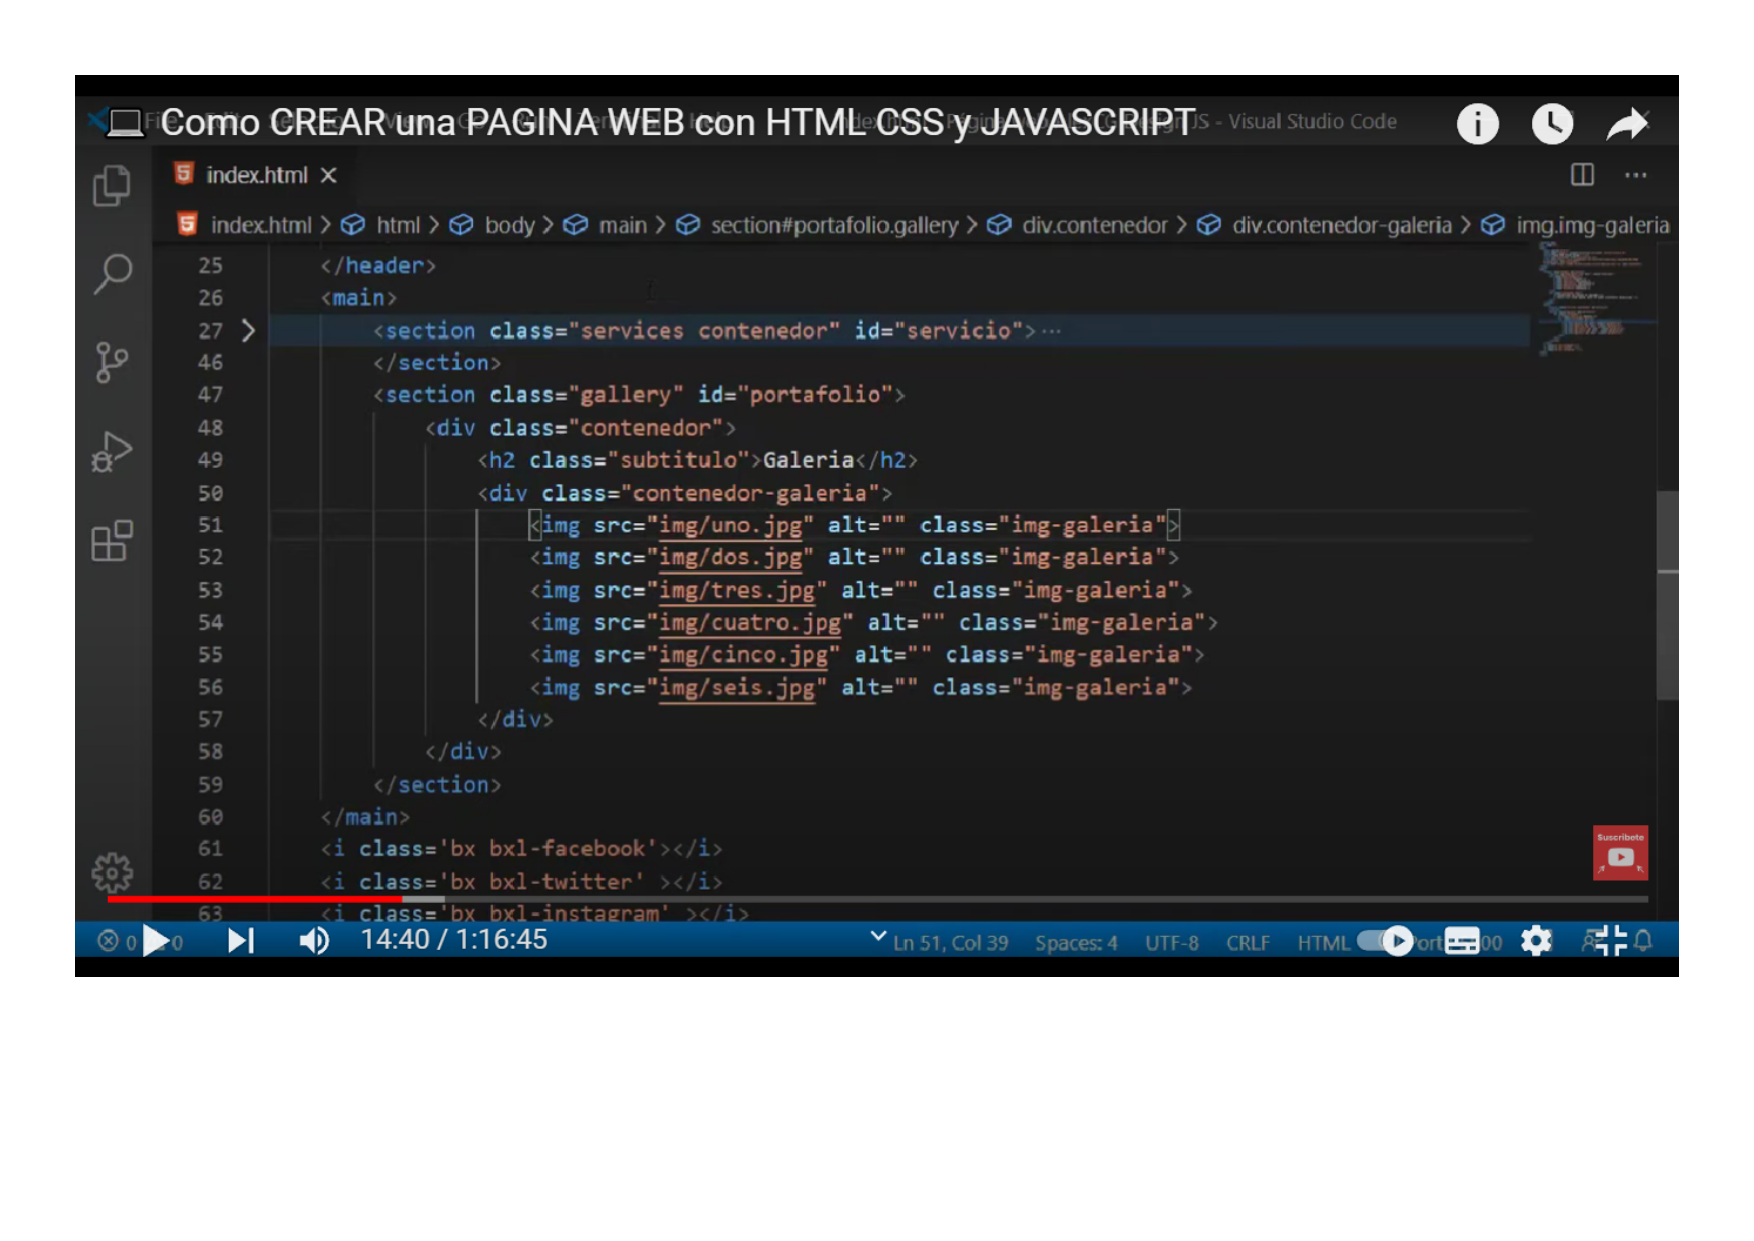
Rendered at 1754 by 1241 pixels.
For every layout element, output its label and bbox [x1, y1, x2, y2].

picture [75, 75, 1679, 977]
